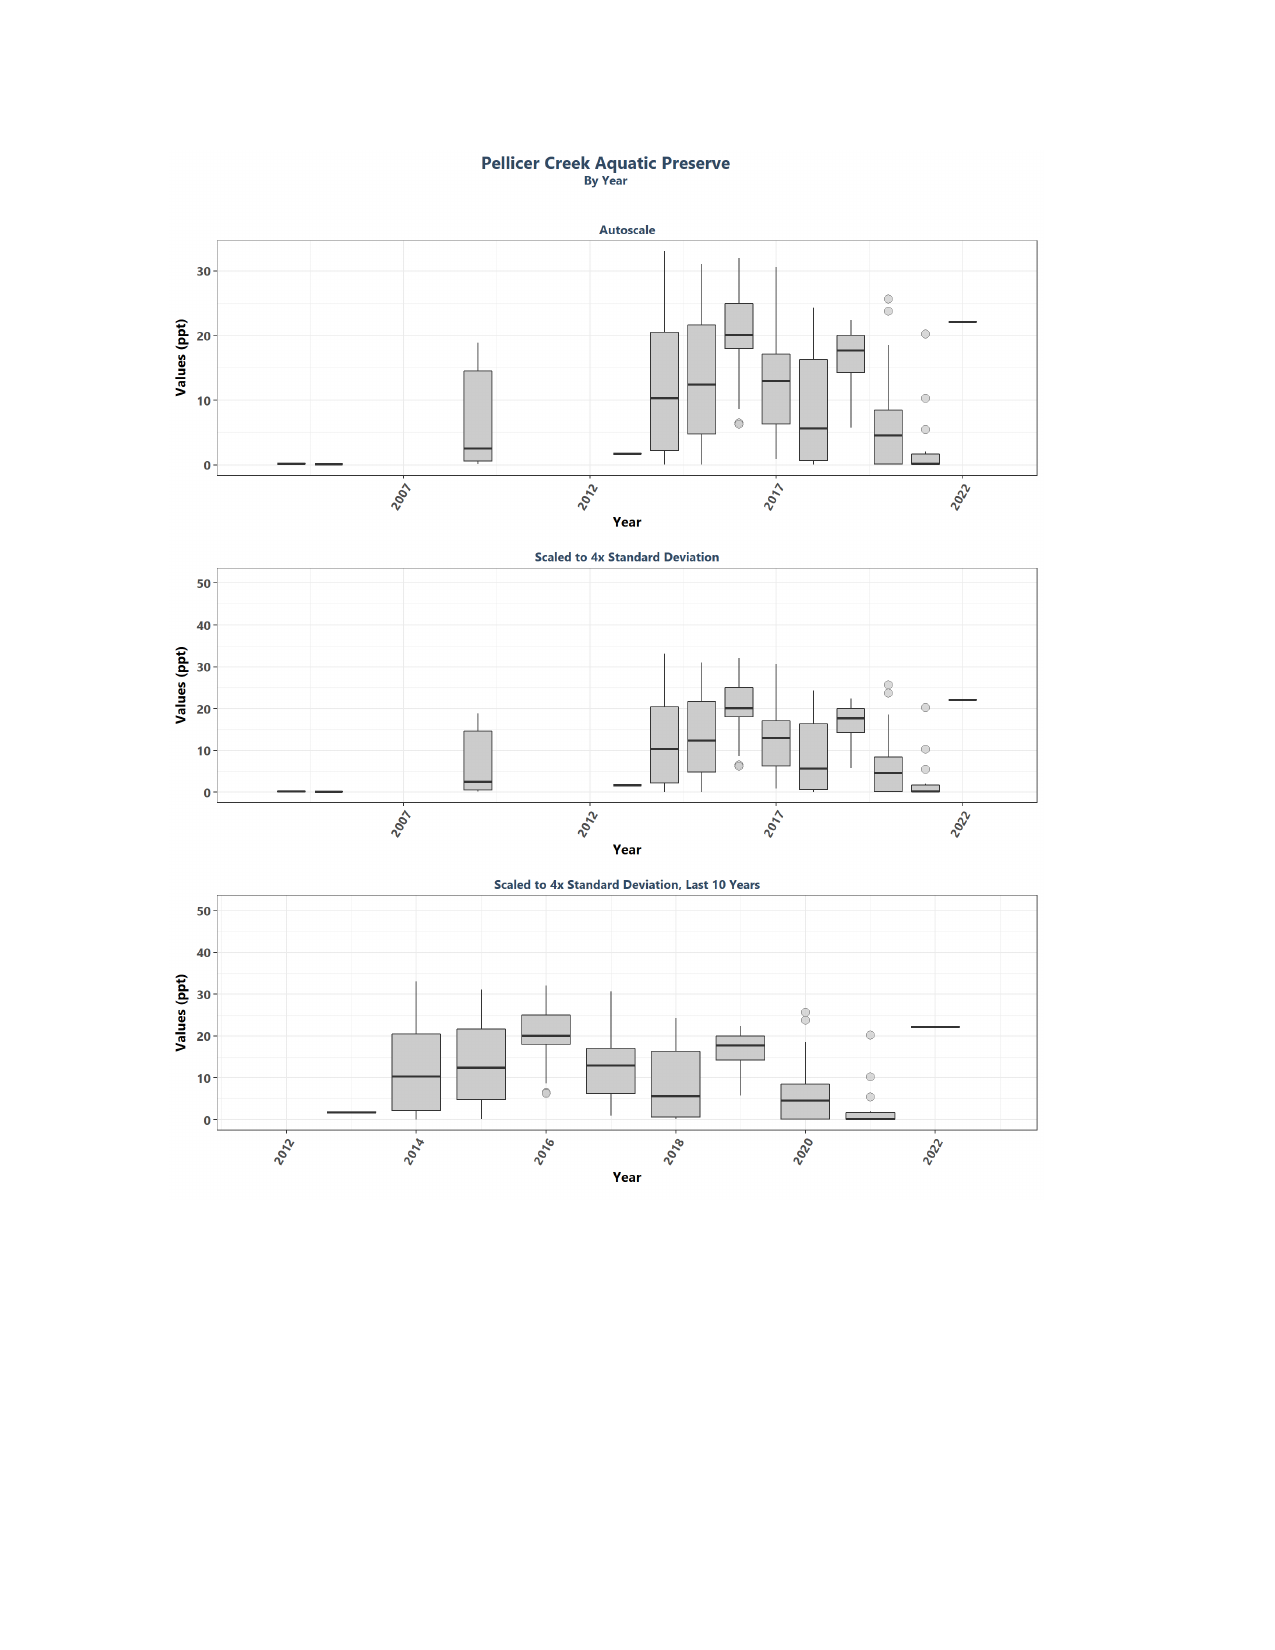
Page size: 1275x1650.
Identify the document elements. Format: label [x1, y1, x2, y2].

picture [168, 150, 1044, 1200]
